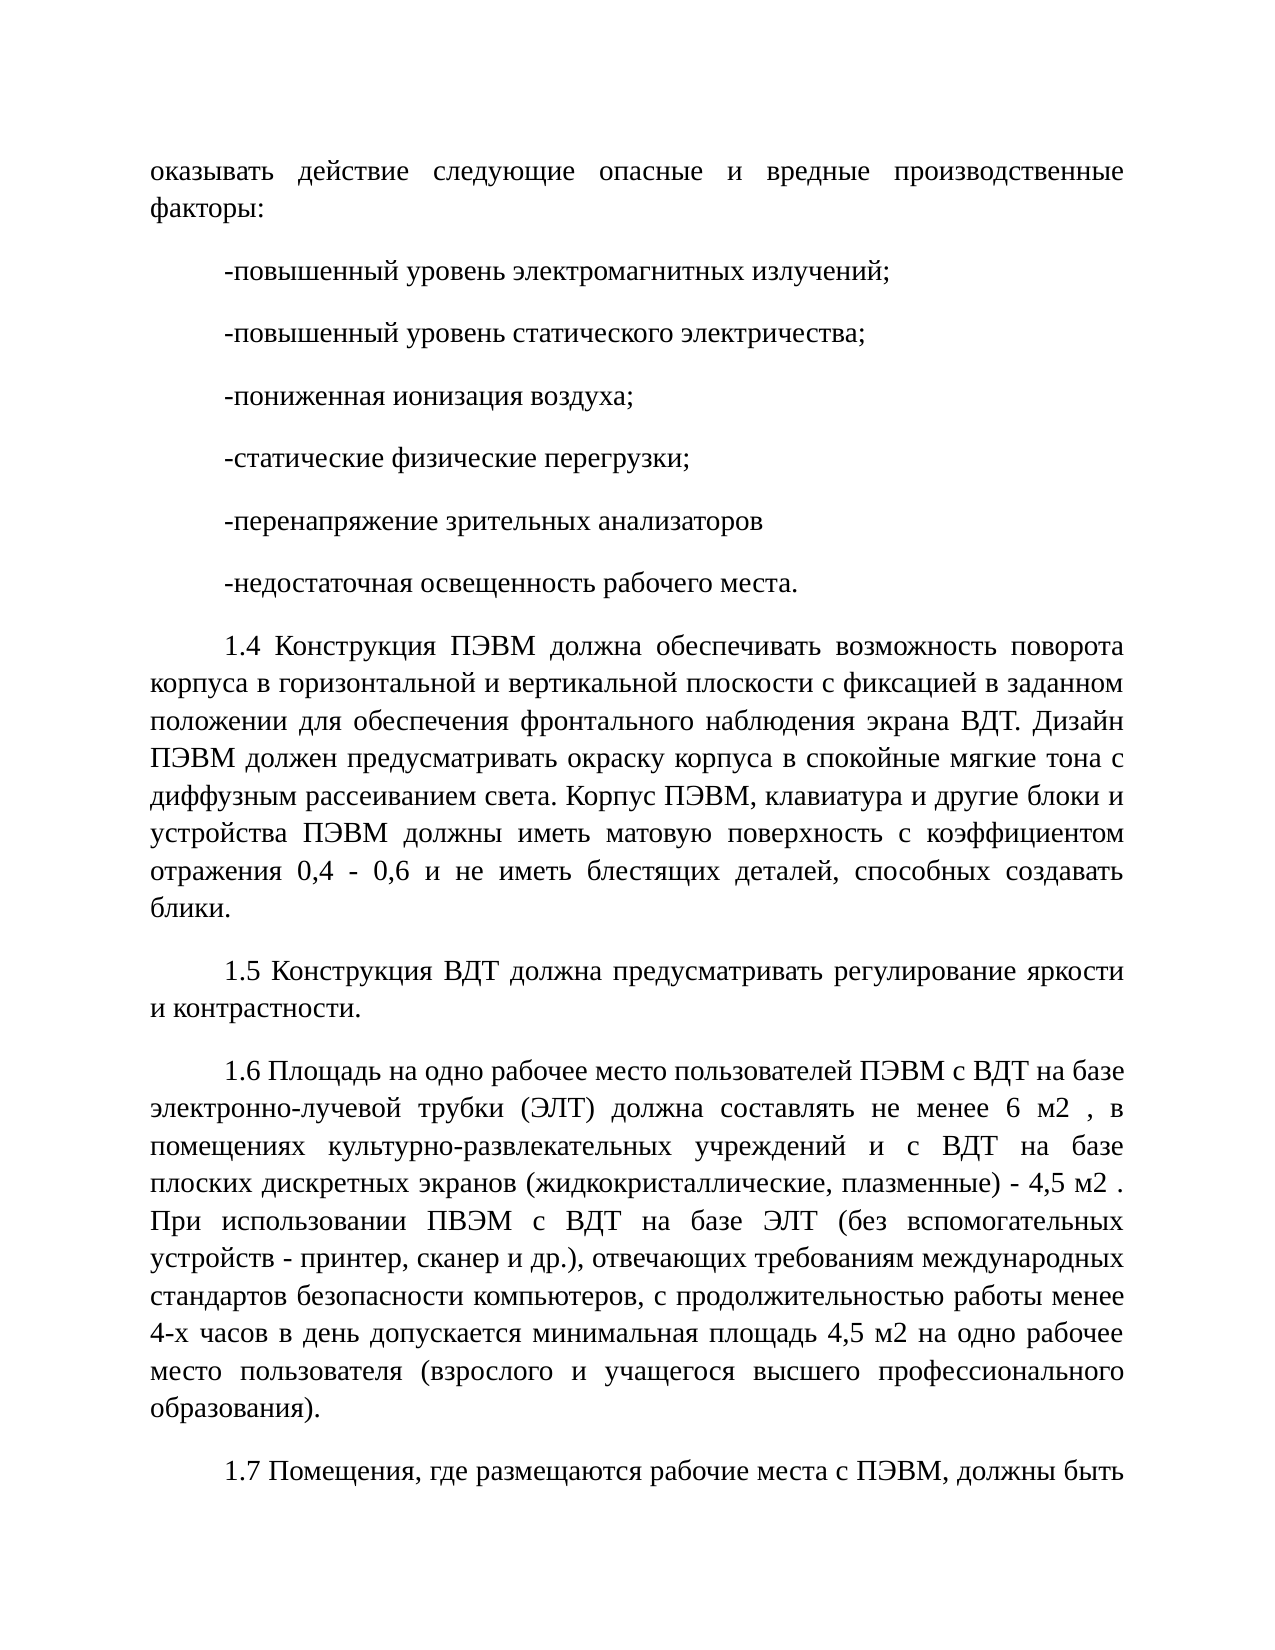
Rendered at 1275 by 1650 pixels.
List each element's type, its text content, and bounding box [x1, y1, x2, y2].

text -статические физические перегрузки; [150, 437, 1125, 475]
text -повышенный уровень электромагнитных излучений; [150, 250, 1125, 287]
text -перенапряжение зрительных анализаторов [150, 500, 1125, 537]
text 1.4 Конструкция ПЭВМ должна обеспечивать возможность поворота корпуса в горизонтальной и вертикальной плоскости с фиксацией в заданном положении для обеспечения фронтального наблюдения экрана ВДТ. Дизайн ПЭВМ должен предусматривать окраску корпуса в спокойные мягкие тона с диффузным рассеиванием света. Корпус ПЭВМ, клавиатура и другие блоки и устройства ПЭВМ должны иметь матовую поверхность с коэффициентом отражения 0,4 - 0,6 и не иметь блестящих деталей, способных создавать блики. [150, 625, 1125, 925]
text 1.6 Площадь на одно рабочее место пользователей ПЭВМ с ВДТ на базе электронно-лучевой трубки (ЭЛТ) должна составлять не менее 6 м2 , в помещениях культурно-развлекательных учреждений и с ВДТ на базе плоских дискретных экранов (жидкокристаллические, плазменные) - 4,5 м2 . При использовании ПВЭМ с ВДТ на базе ЭЛТ (без вспомогательных устройств - принтер, сканер и др.), отвечающих требованиям международных стандартов безопасности компьютеров, с продолжительностью работы менее 4-х часов в день допускается минимальная площадь 4,5 м2 на одно рабочее место пользователя (взрослого и учащегося высшего профессионального образования). [150, 1050, 1125, 1425]
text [150, 150, 1125, 225]
text -пониженная ионизация воздуха; [150, 375, 1125, 412]
text 1.5 Конструкция ВДТ должна предусматривать регулирование яркости и контрастности. [150, 950, 1125, 1025]
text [150, 1450, 1125, 1487]
text -недостаточная освещенность рабочего места. [150, 562, 1125, 600]
text -повышенный уровень статического электричества; [150, 312, 1125, 350]
